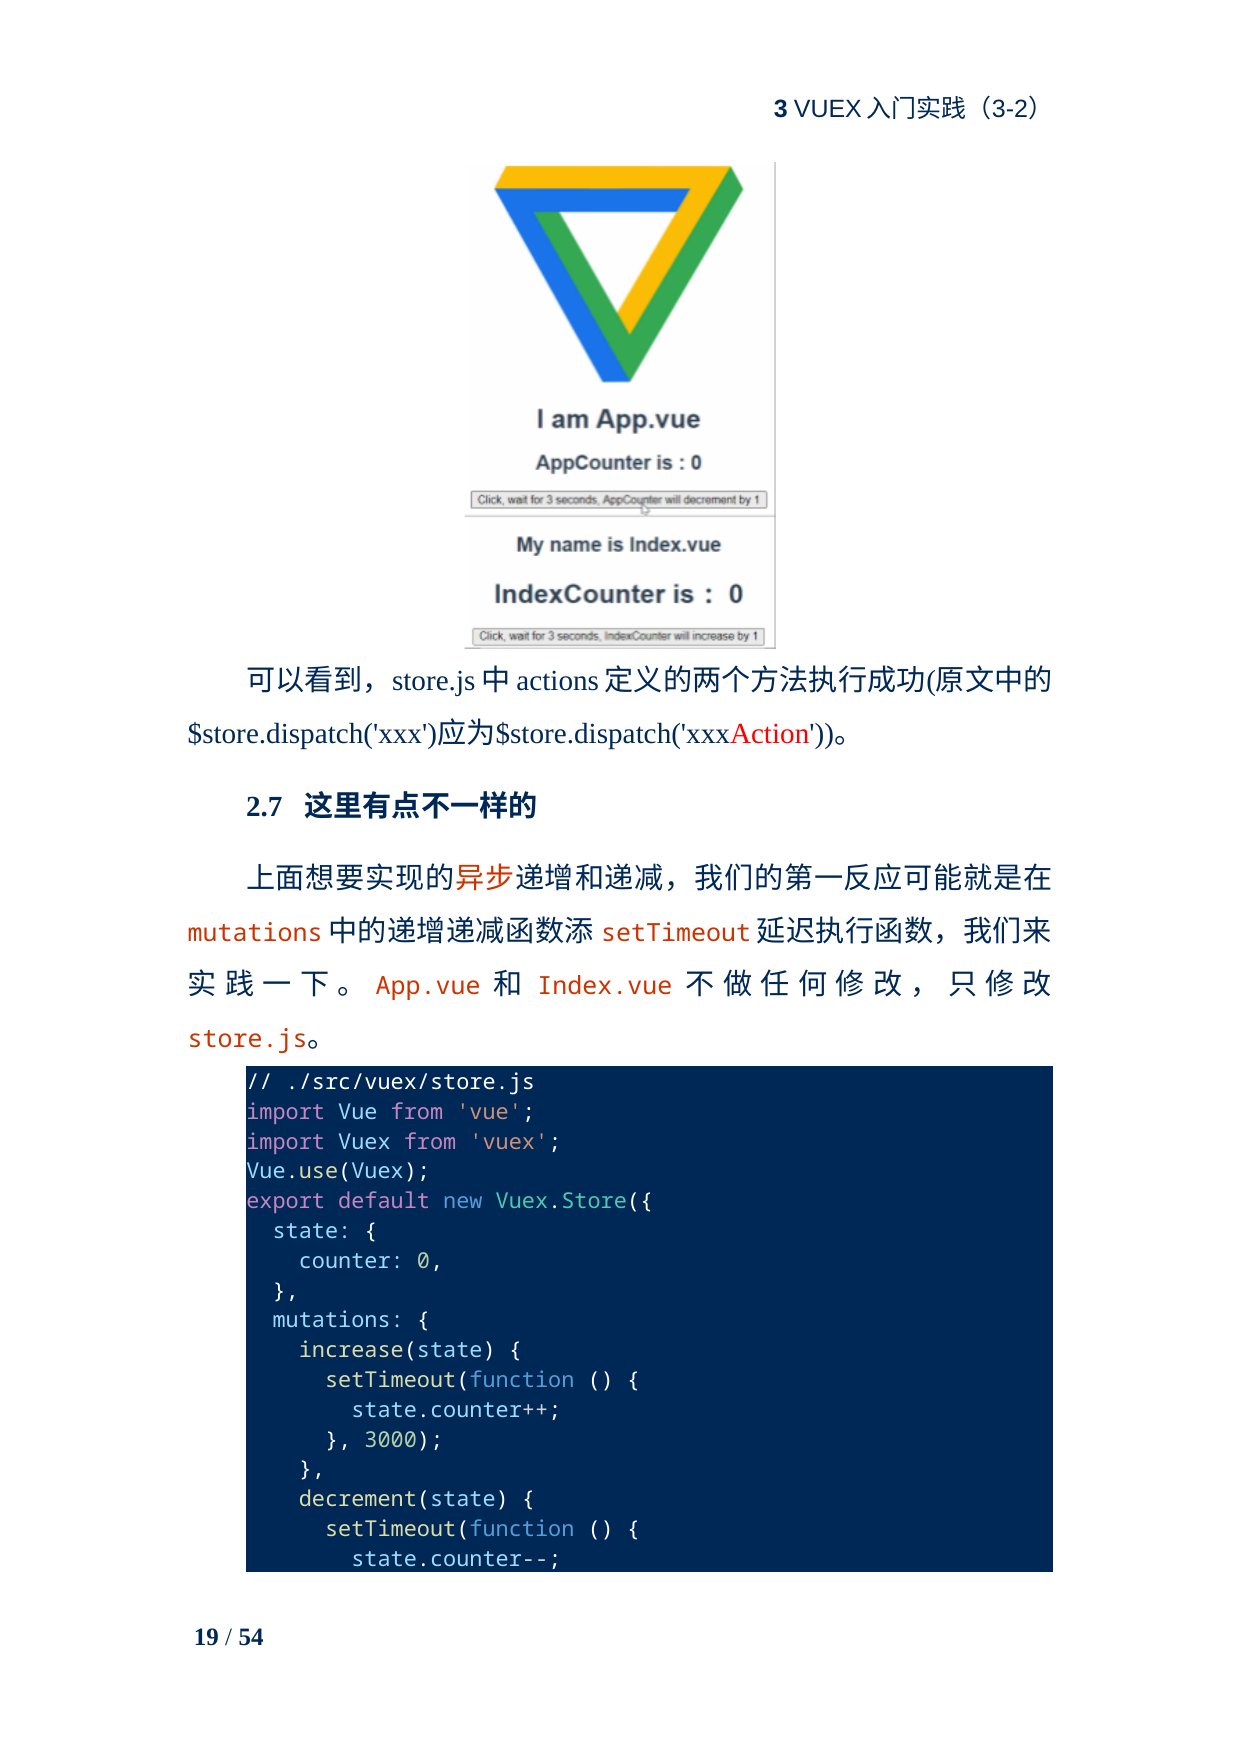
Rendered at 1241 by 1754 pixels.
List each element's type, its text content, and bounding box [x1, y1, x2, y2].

text }, [246, 1274, 1053, 1304]
text decrement(state) { [246, 1483, 1053, 1513]
text import Vue from 'vue'; [246, 1096, 1053, 1126]
text export default new Vuex.Store({ [246, 1185, 1053, 1215]
text state.counter--; [246, 1543, 1053, 1572]
text setTimeout(function () { [246, 1364, 1053, 1394]
text setTimeout(function () { [246, 1513, 1053, 1543]
text }, [246, 1453, 1053, 1483]
text }, 3000); [246, 1423, 1053, 1453]
text Vue.use(Vuex); [246, 1155, 1053, 1185]
text 上面想要实现的异步递增和递减，我们的第一反应可能就是在mutations中的递增递减函数添setTimeout延迟执行函数，我们来实践一下。App.vue和Index.vue不做任何修改，只修改store.js。 [187, 855, 1053, 1056]
text import Vuex from 'vuex'; [246, 1126, 1053, 1155]
text counter: 0, [246, 1245, 1053, 1274]
text increase(state) { [246, 1334, 1053, 1364]
text // ./src/vuex/store.js [246, 1066, 1053, 1096]
text state.counter++; [246, 1394, 1053, 1423]
subtitle 这里有点不一样的 [246, 782, 1053, 824]
text mutations: { [246, 1304, 1053, 1334]
text 可以看到，store.js中actions定义的两个方法执行成功(原文中的$store.dispatch('xxx')应为$store.dispatch('xxxAction'))。 [187, 657, 1053, 752]
text state: { [246, 1215, 1053, 1245]
